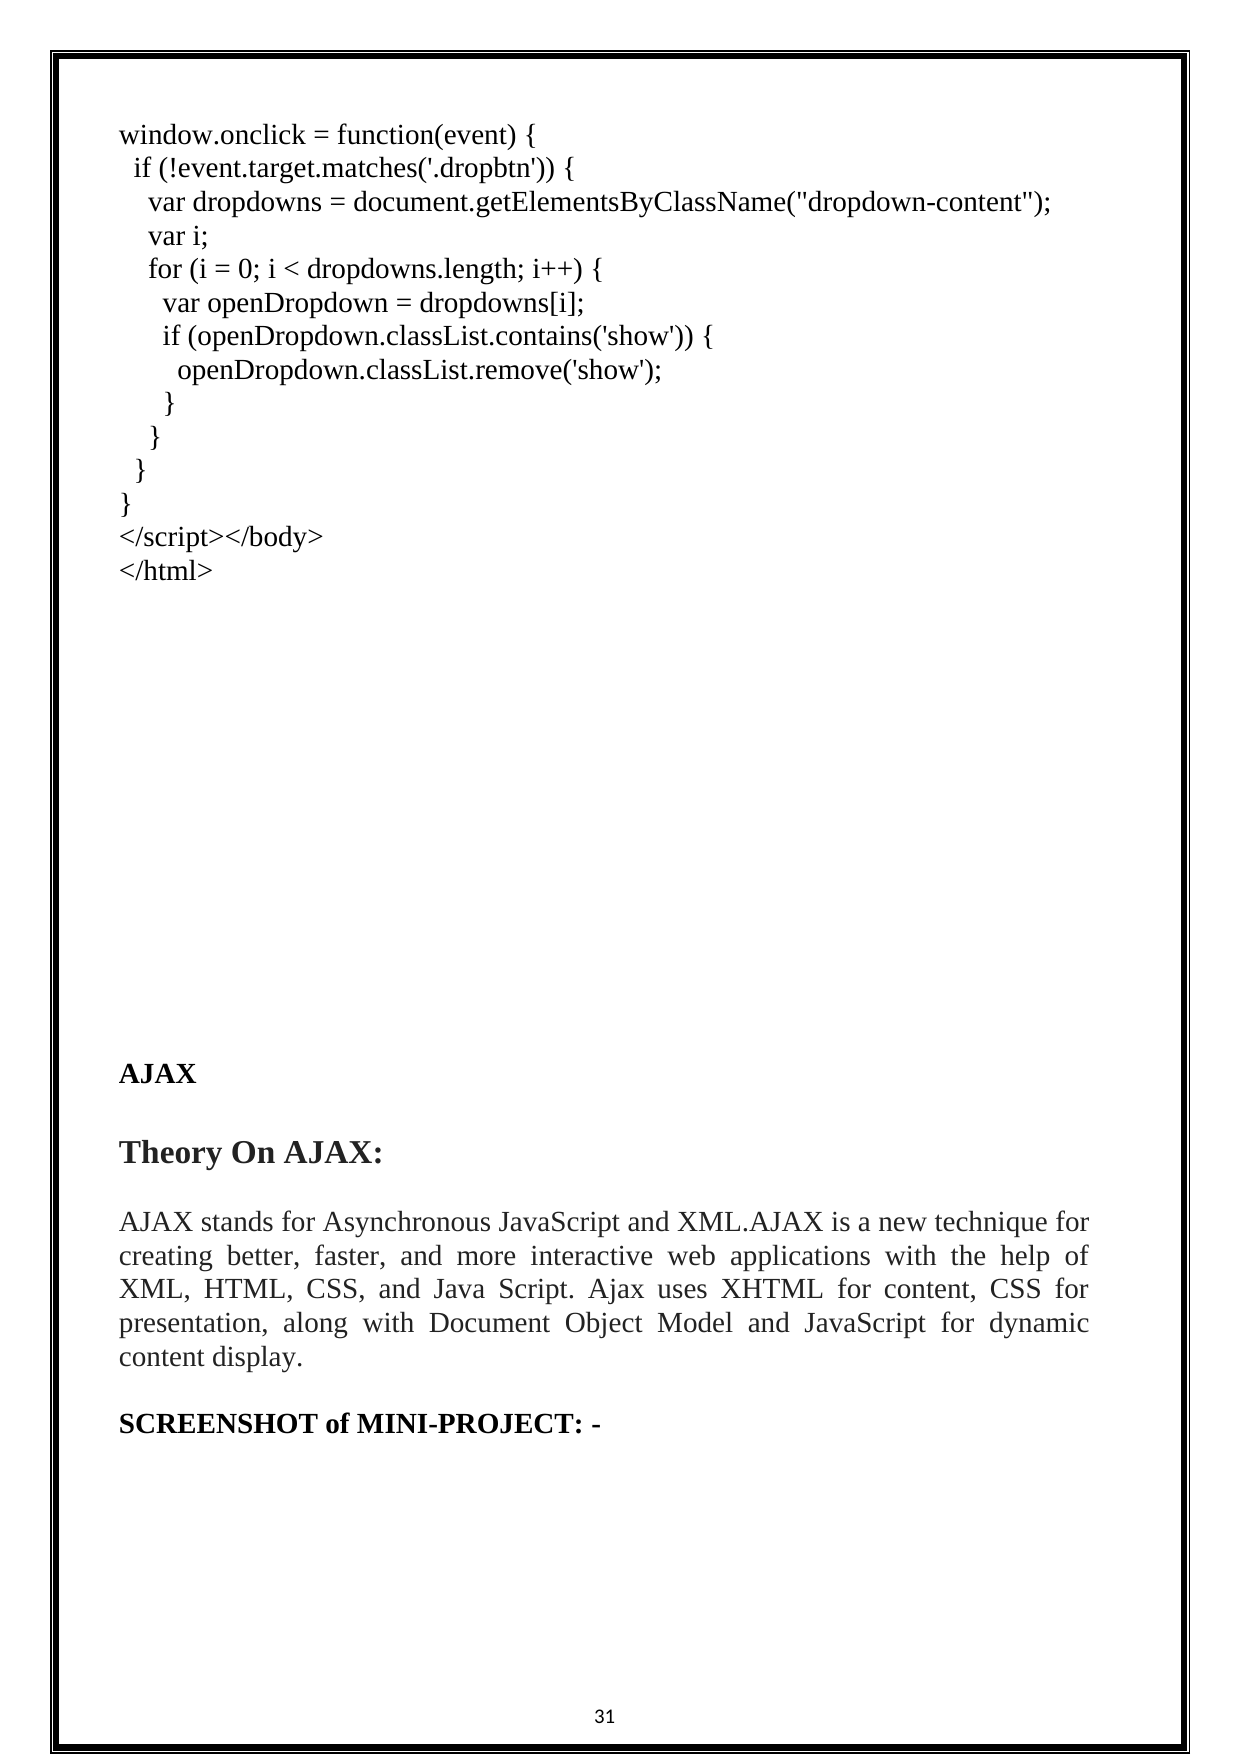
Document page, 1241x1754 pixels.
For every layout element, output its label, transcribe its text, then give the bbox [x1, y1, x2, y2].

text AJAX stands for Asynchronous JavaScript and XML.AJAX is a new technique for creating better, faster, and more interactive web applications with the help of XML, HTML, CSS, and Java Script. Ajax uses XHTML for content, CSS for presentation, along with Document Object Model and JavaScript for dynamic content display. [119, 1204, 1090, 1372]
text openDropdown.classList.remove('show'); [119, 352, 1101, 385]
text } [119, 419, 1101, 452]
text var dropdowns = document.getElementsByClassName("dropdown-content"); [119, 184, 1101, 218]
text window.onclick = function(event) { [119, 117, 1101, 151]
text </script></body> [119, 519, 1101, 553]
text for (i = 0; i < dropdowns.length; i++) { [119, 251, 1101, 285]
text var openDropdown = dropdowns[i]; [119, 285, 1101, 318]
text } [119, 486, 1101, 519]
text SCREENSHOT of MINI-PROJECT: - [119, 1406, 1123, 1439]
text } [119, 452, 1101, 486]
text } [119, 385, 1101, 419]
text AJAX [119, 1056, 1101, 1090]
text if (openDropdown.classList.contains('show')) { [119, 318, 1101, 352]
text var i; [119, 218, 1101, 251]
text </html> [119, 553, 1101, 587]
text if (!event.target.matches('.dropbtn')) { [119, 151, 1101, 184]
text Theory On AJAX: [119, 1133, 1090, 1171]
